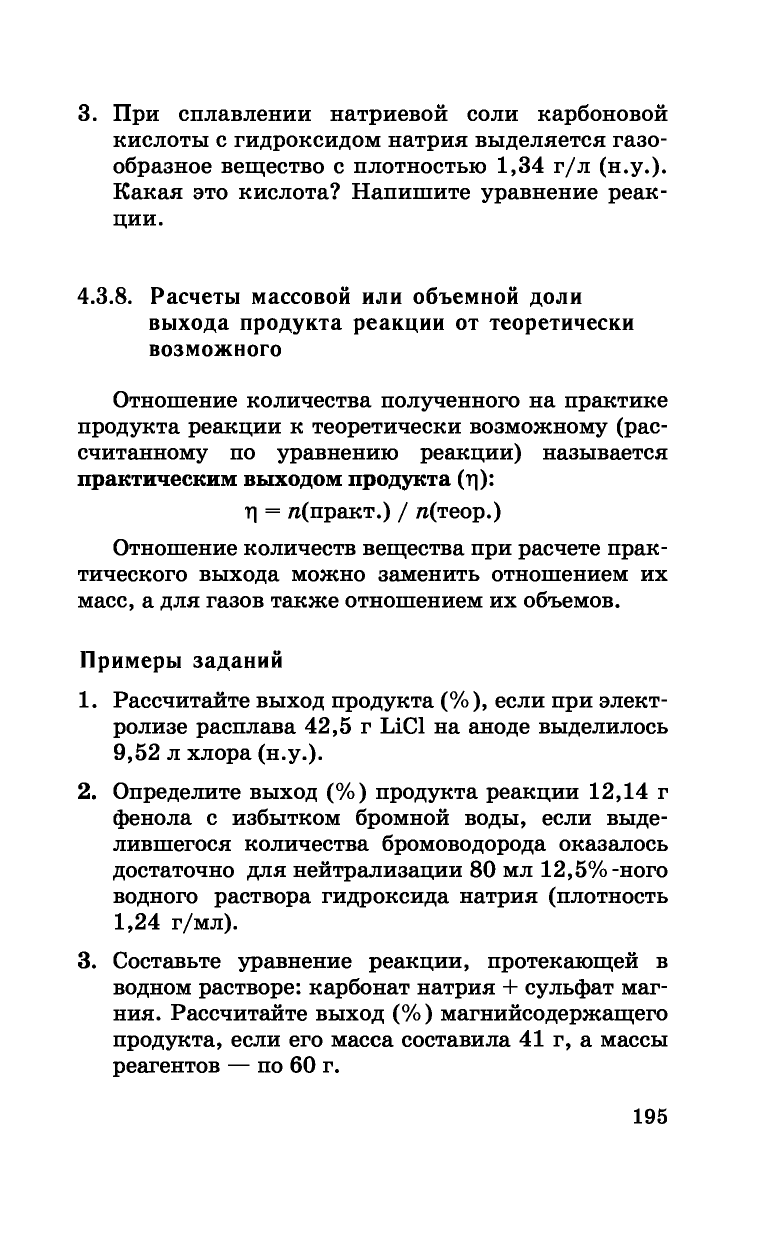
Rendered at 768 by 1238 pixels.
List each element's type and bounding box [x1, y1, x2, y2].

picture [77, 104, 668, 1124]
